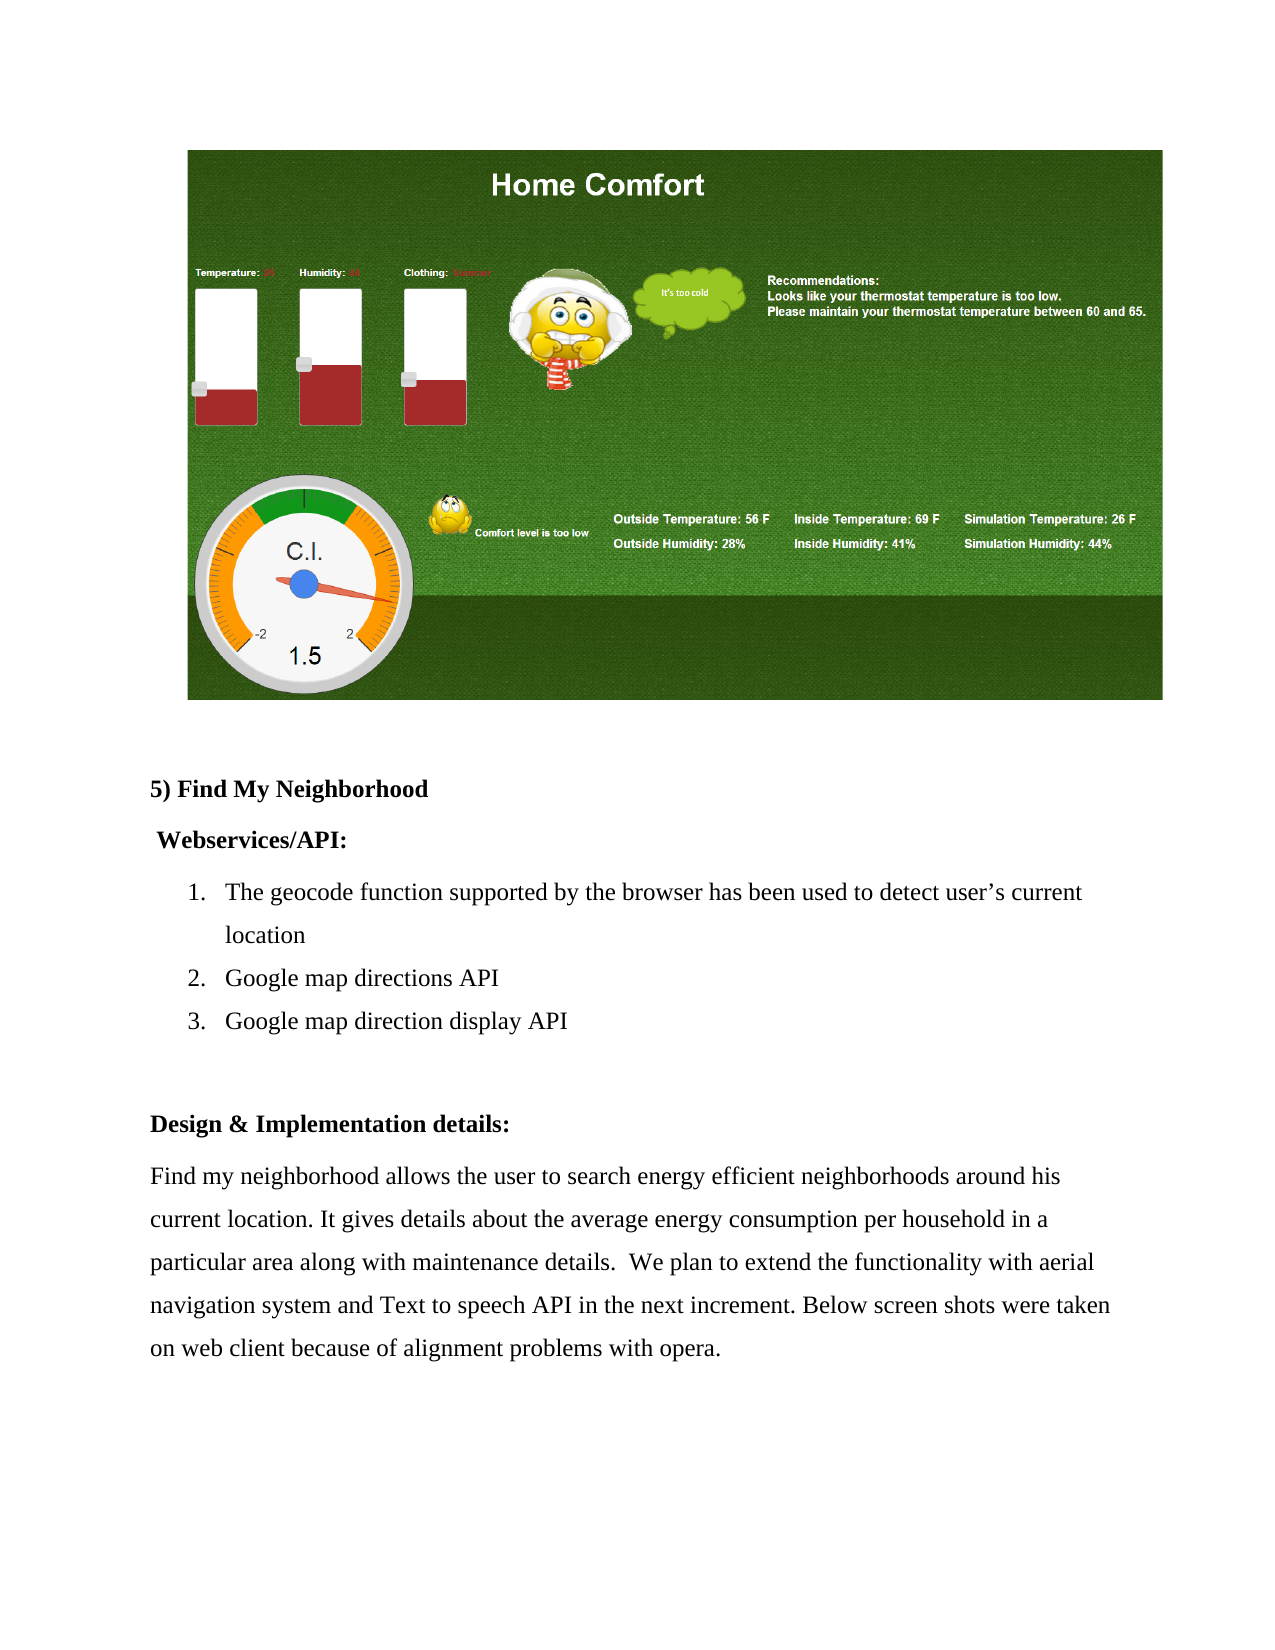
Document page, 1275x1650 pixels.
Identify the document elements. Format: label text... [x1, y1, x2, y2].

text 5) Find My Neighborhood [150, 774, 1125, 803]
list Google map directions API [187, 963, 1125, 992]
list Google map direction display API [187, 1006, 1125, 1035]
picture [187, 150, 1163, 700]
text Find my neighborhood allows the user to search energy efficient neighborhoods around his current location. It gives details about the average energy consumption per household in a particular area along with maintenance details. We plan to extend the functionality with aerial navigation system and Text to speech API in the next increment. Below screen shots were taken on web client because of alignment problems with opera. [150, 1161, 1125, 1362]
text Design & Implementation details: [150, 1109, 1125, 1138]
list The geocode function supported by the browser has been used to detect user’s current location [187, 877, 1125, 949]
text Webservices/API: [150, 825, 1125, 854]
